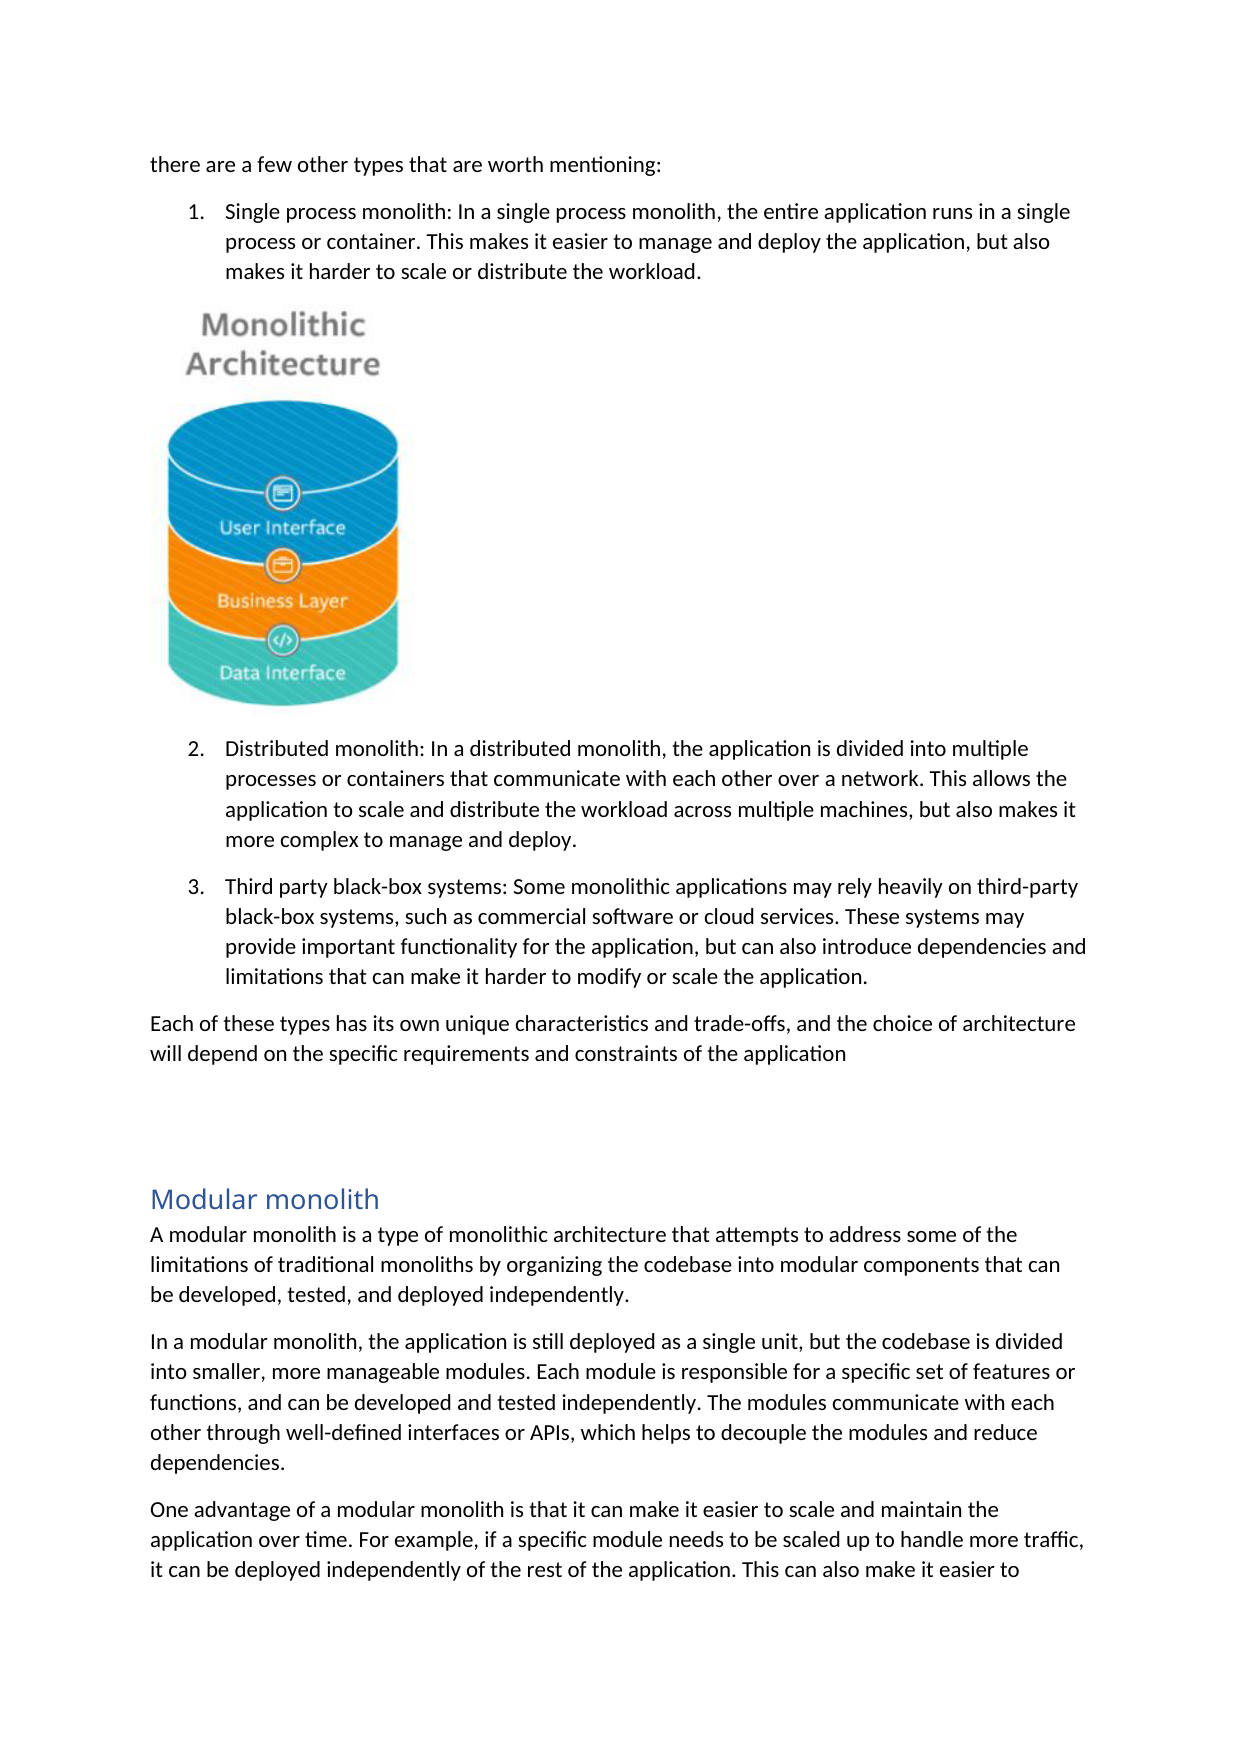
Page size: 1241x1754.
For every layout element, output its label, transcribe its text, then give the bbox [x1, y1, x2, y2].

list Single process monolith: In a single process monolith, the entire application runs in a single process or container. This makes it easier to manage and deploy the application, but also makes it harder to scale or distribute the workload. [187, 197, 1090, 285]
text A modular monolith is a type of monolithic architecture that attempts to address some of the limitations of traditional monoliths by organizing the codebase into modular components that can be developed, tested, and deployed independently. [150, 1220, 1090, 1308]
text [150, 1495, 1090, 1583]
subtitle Modular monolith [150, 1180, 1090, 1217]
text there are a few other types that are worth mentioning: [150, 150, 1090, 178]
list Third party black-box systems: Some monolithic applications may rely heavily on third-party black-box systems, such as commercial software or cloud services. These systems may provide important functionality for the application, but can also introduce dependencies and limitations that can make it harder to modify or scale the application. [187, 872, 1090, 990]
list Distributed monolith: In a distributed monolith, the application is divided into multiple processes or containers that communicate with each other over a network. This allows the application to scale and distribute the workload across multiple machines, but also makes it more complex to manage and deploy. [187, 734, 1090, 853]
text Each of these types has its own unique characteristics and trade-offs, and the choice of architecture will depend on the specific requirements and constraints of the application [150, 1009, 1090, 1067]
text In a modular monolith, the application is still deployed as a single unit, but the codebase is divided into smaller, more manageable modules. Each module is responsible for a specific set of features or functions, and can be developed and tested independently. The modules communicate with each other through well-defined interfaces or APIs, which helps to decouple the modules and reduce dependencies. [150, 1327, 1090, 1476]
